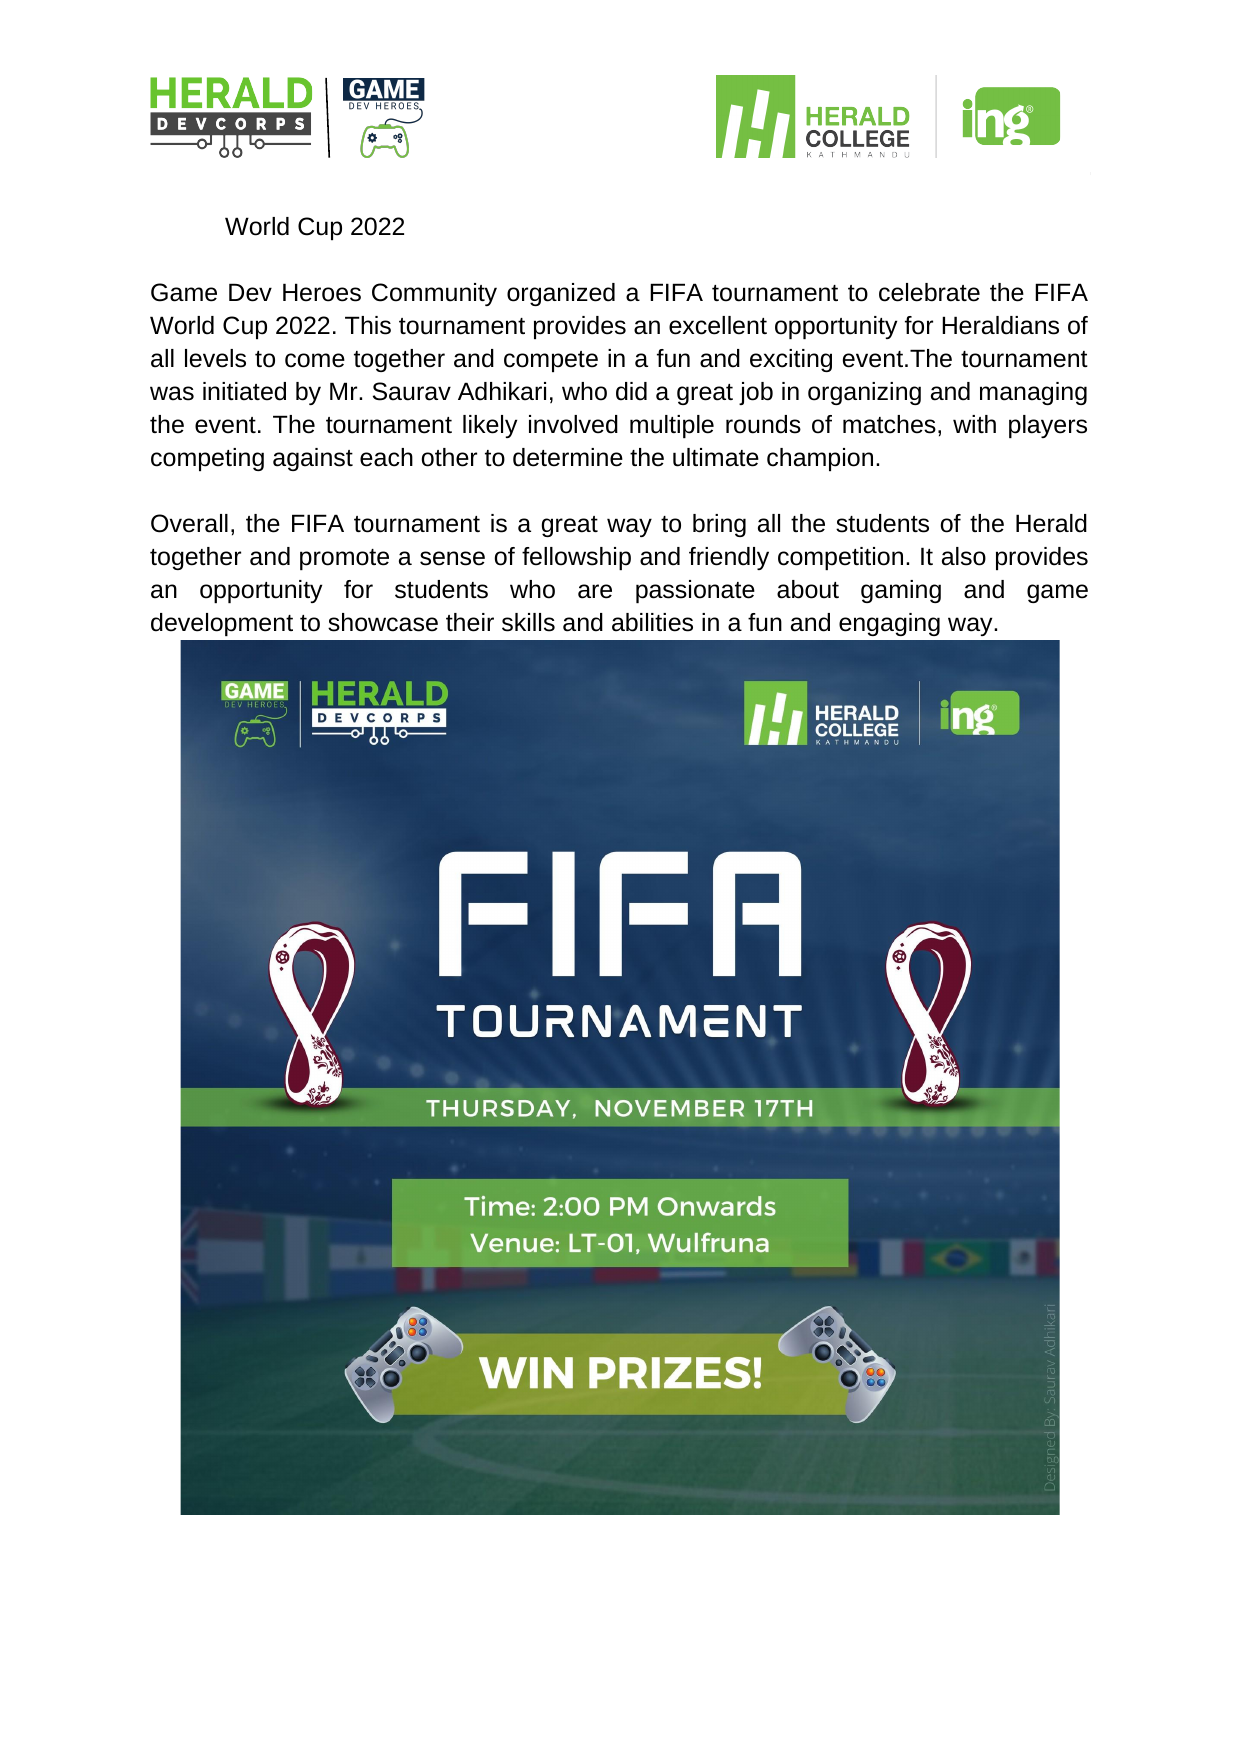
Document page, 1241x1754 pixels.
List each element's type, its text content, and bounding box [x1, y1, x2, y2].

text Game Dev Heroes Community organized a FIFA tournament to celebrate the FIFA World Cup 2022. This tournament provides an excellent opportunity for Heraldians of all levels to come together and compete in a fun and exciting event.The tournament was initiated by Mr. Saurav Adhikari, who did a great job in organizing and managing the event. The tournament likely involved multiple rounds of matches, with players competing against each other to determine the ultimate champion. [150, 278, 1090, 471]
text Overall, the FIFA tournament is a great way to bring all the students of the Herald together and promote a sense of fellowship and friendly competition. It also provides an opportunity for students who are passionate about gaming and game development to showcase their skills and abilities in a fun and engaging way. [150, 509, 1090, 637]
picture [343, 78, 425, 158]
picture [180, 640, 1060, 1515]
text World Cup 2022 [150, 212, 1090, 240]
picture [716, 75, 1061, 158]
picture [150, 77, 313, 158]
